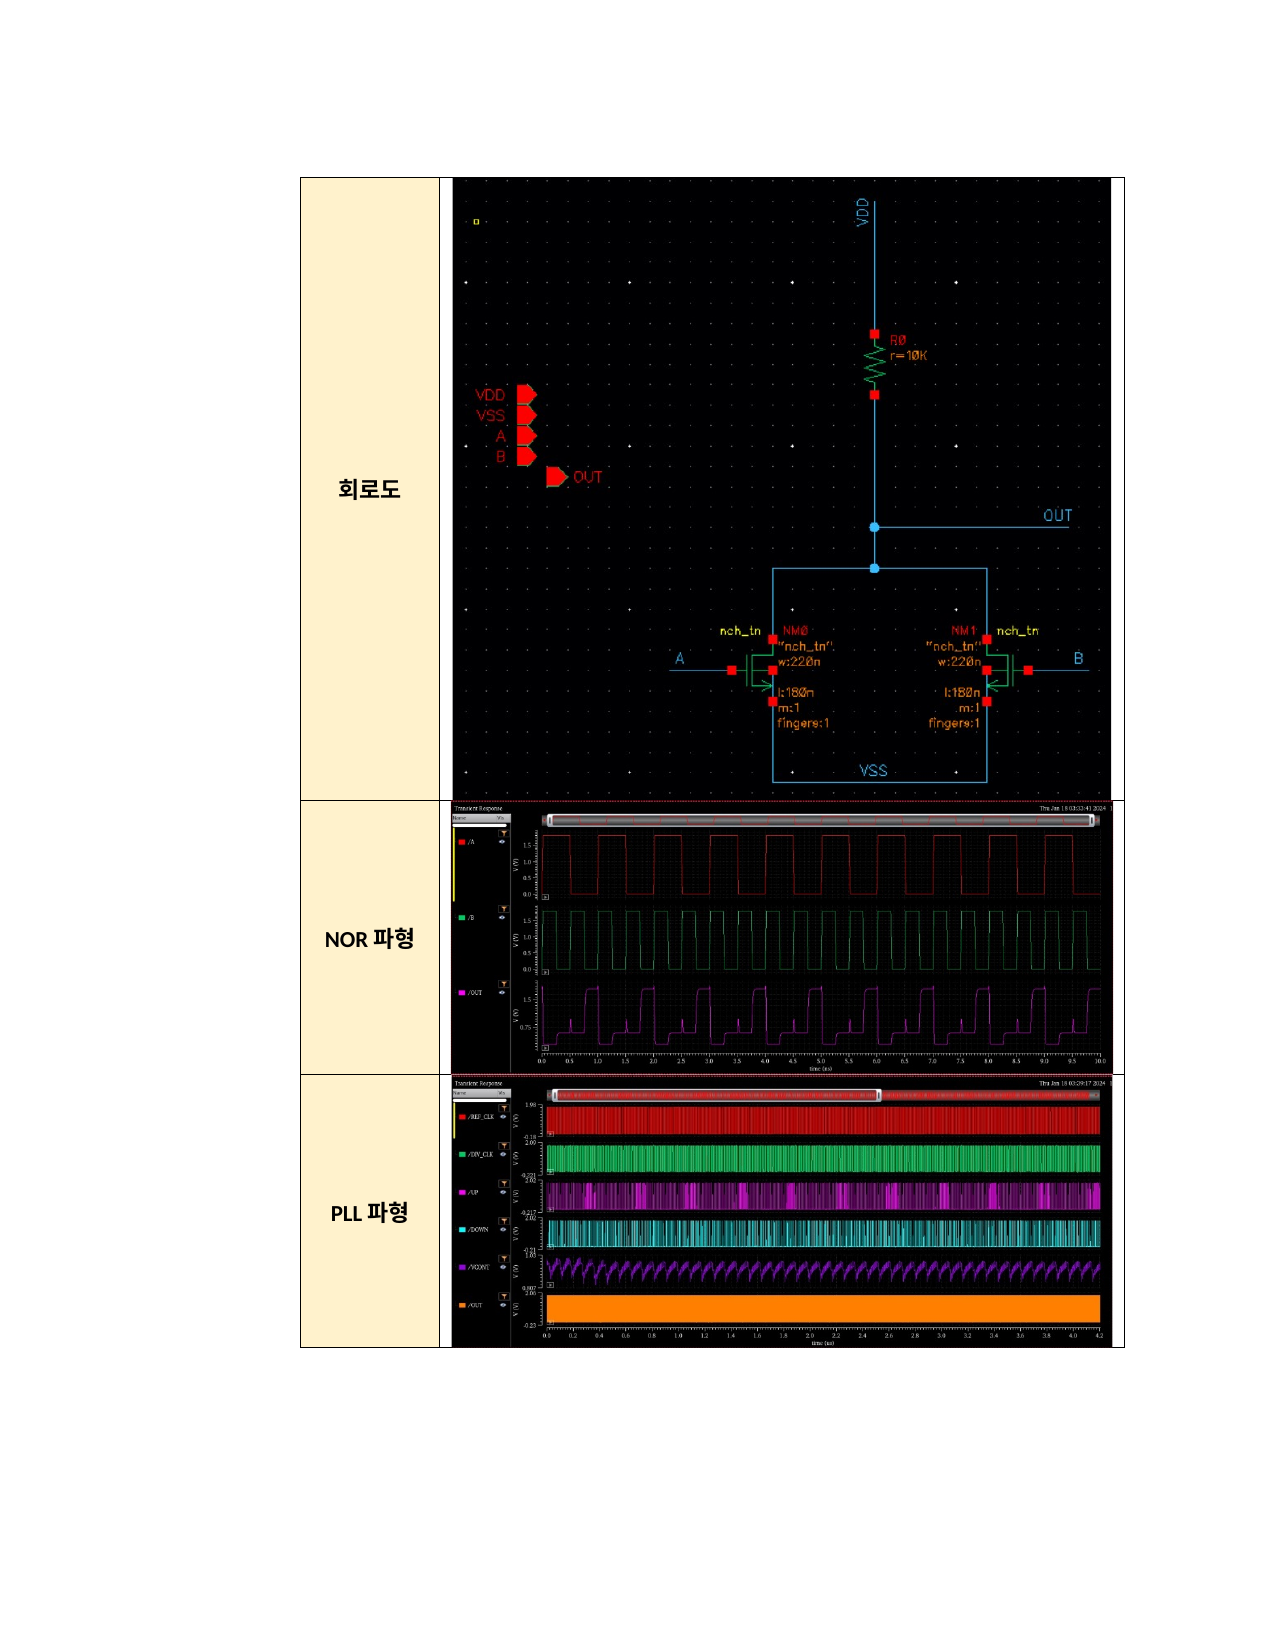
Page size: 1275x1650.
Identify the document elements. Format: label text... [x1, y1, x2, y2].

table_header 회로도 [301, 178, 439, 800]
picture [450, 178, 1114, 1348]
table_cell NOR 파형 [301, 801, 439, 1074]
table_cell [440, 1075, 451, 1347]
table_cell [1113, 1075, 1124, 1347]
table_header [1112, 178, 1124, 800]
table_cell [1114, 801, 1124, 1074]
table_cell [440, 801, 450, 1074]
table_cell PLL 파형 [301, 1075, 439, 1347]
table_header [440, 178, 452, 800]
